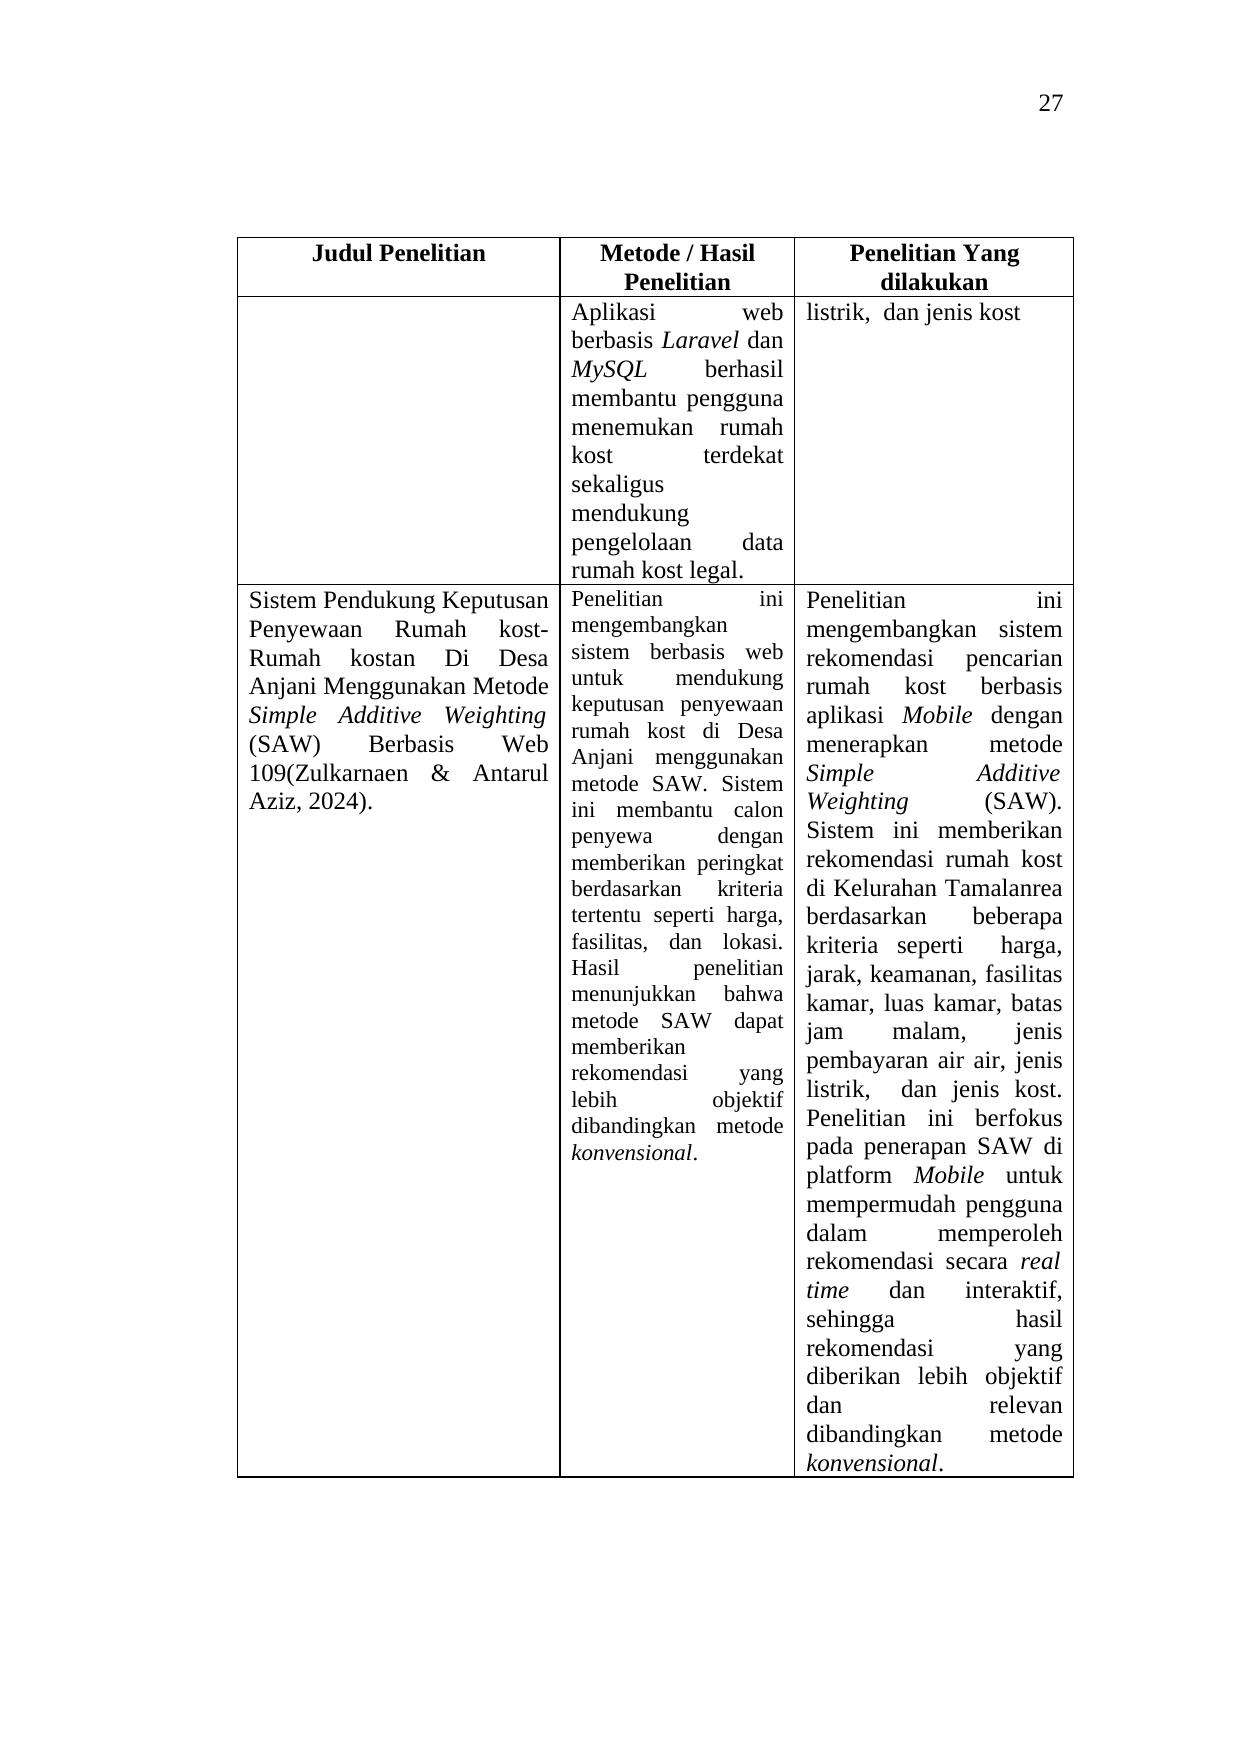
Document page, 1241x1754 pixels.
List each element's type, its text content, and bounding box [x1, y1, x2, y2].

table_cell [795, 297, 1073, 584]
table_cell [561, 297, 794, 584]
table_cell Penelitian ini mengembangkan sistem rekomendasi pencarian rumah kost berbasis aplikasi Mobile dengan menerapkan metode Simple Additive Weighting (SAW). Sistem ini memberikan rekomendasi rumah kost di Kelurahan Tamalanrea berdasarkan beberapa kriteria seperti harga, jarak, keamanan, fasilitas kamar, luas kamar, batas jam malam, jenis pembayaran air air, jenis listrik, dan jenis kost. Penelitian ini berfokus pada penerapan SAW di platform Mobile untuk mempermudah pengguna dalam memperoleh rekomendasi secara real time dan interaktif, sehingga hasil rekomendasi yang diberikan lebih objektif dan relevan dibandingkan metode konvensional. [795, 585, 1073, 1476]
table_cell Sistem Pendukung Keputusan Penyewaan Rumah kost-Rumah kostan Di Desa Anjani Menggunakan Metode Simple Additive Weighting (SAW) Berbasis Web 109. [238, 585, 559, 1476]
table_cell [238, 297, 559, 584]
table_cell Penelitian ini mengembangkan sistem berbasis web untuk mendukung keputusan penyewaan rumah kost di Desa Anjani menggunakan metode SAW. Sistem ini membantu calon penyewa dengan memberikan peringkat berdasarkan kriteria tertentu seperti harga, fasilitas, dan lokasi. Hasil penelitian menunjukkan bahwa metode SAW dapat memberikan rekomendasi yang lebih objektif dibandingkan metode konvensional. [561, 585, 794, 1476]
table_header Judul Penelitian [238, 238, 559, 296]
table_header Metode / Hasil Penelitian [561, 238, 794, 296]
table_header Penelitian Yang dilakukan [795, 238, 1073, 296]
